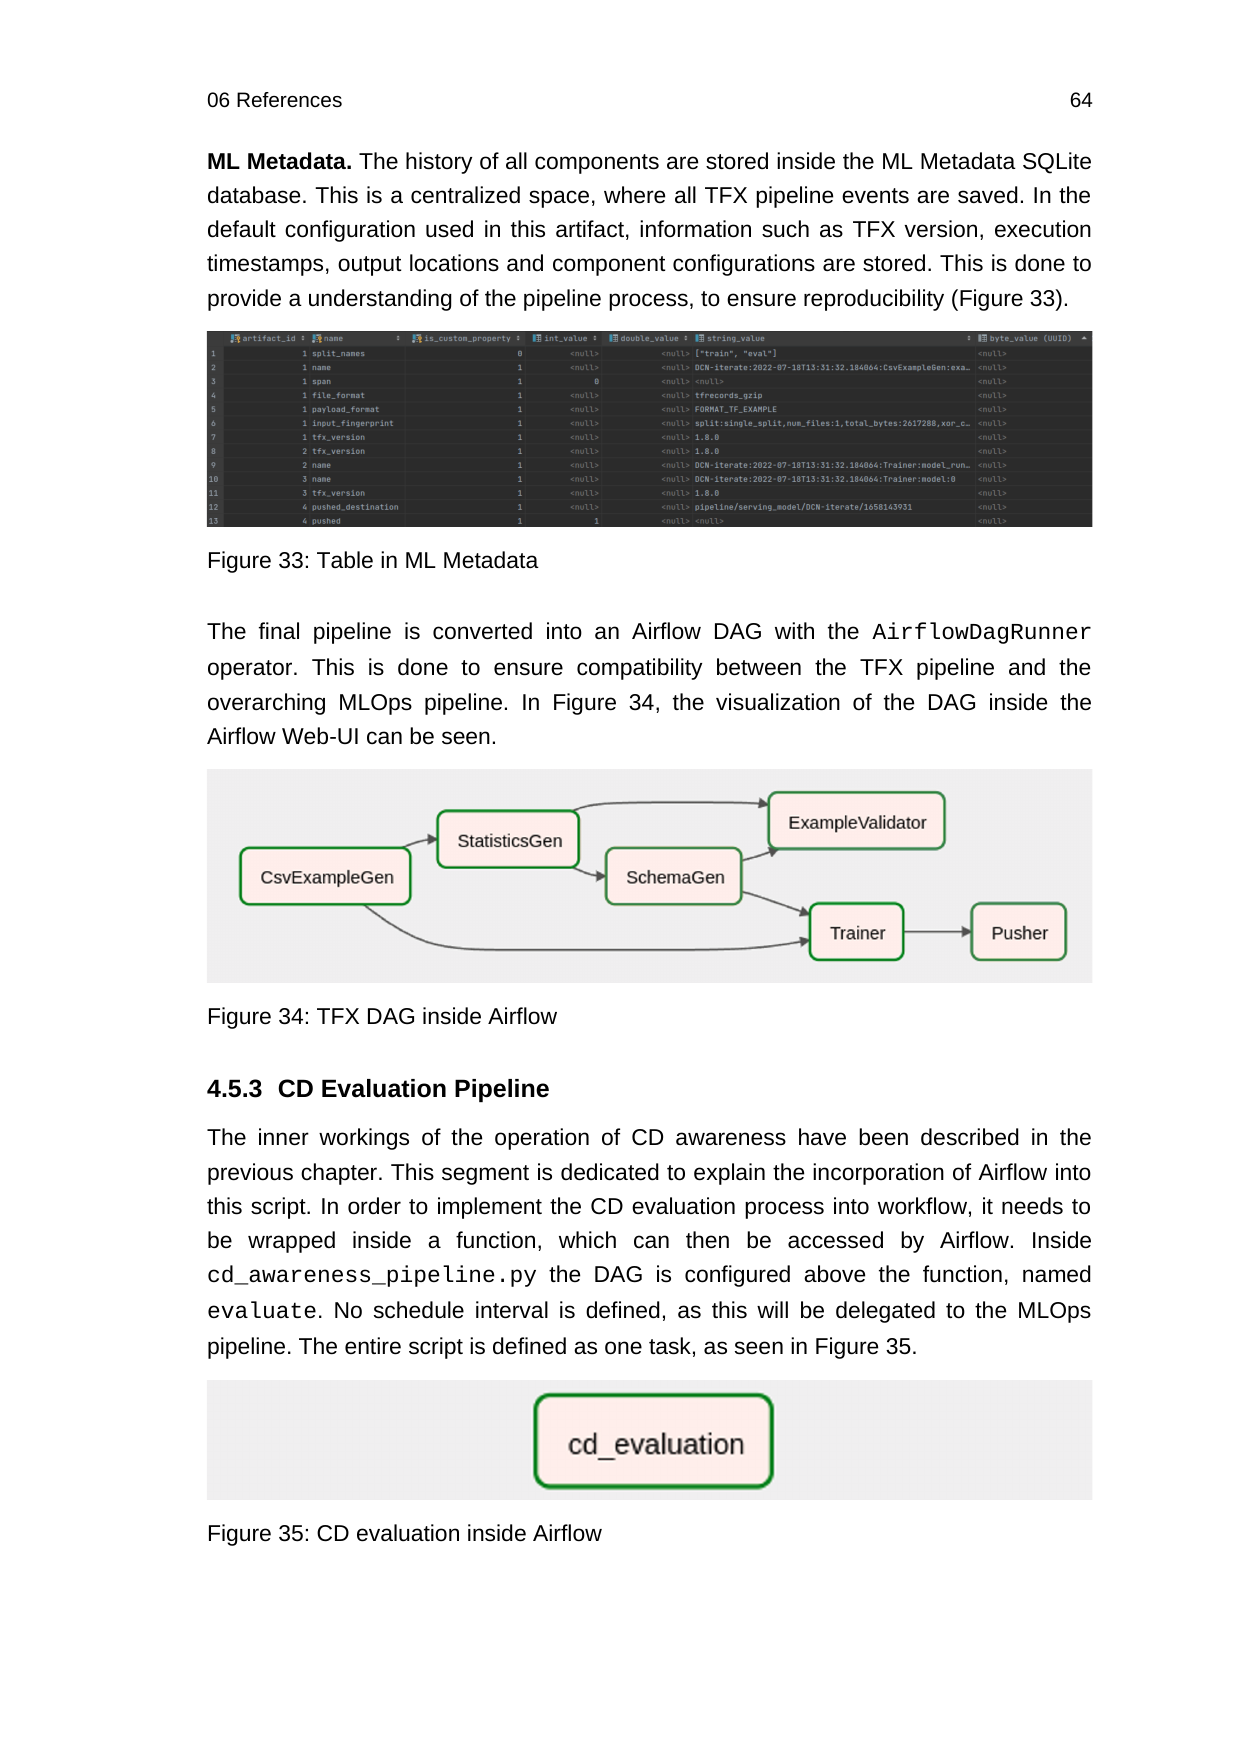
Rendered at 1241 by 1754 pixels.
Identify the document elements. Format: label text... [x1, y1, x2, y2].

picture [206, 331, 1093, 527]
picture [206, 1380, 1093, 1500]
subtitle CD Evaluation Pipeline [207, 1074, 1092, 1103]
picture [206, 769, 1093, 983]
